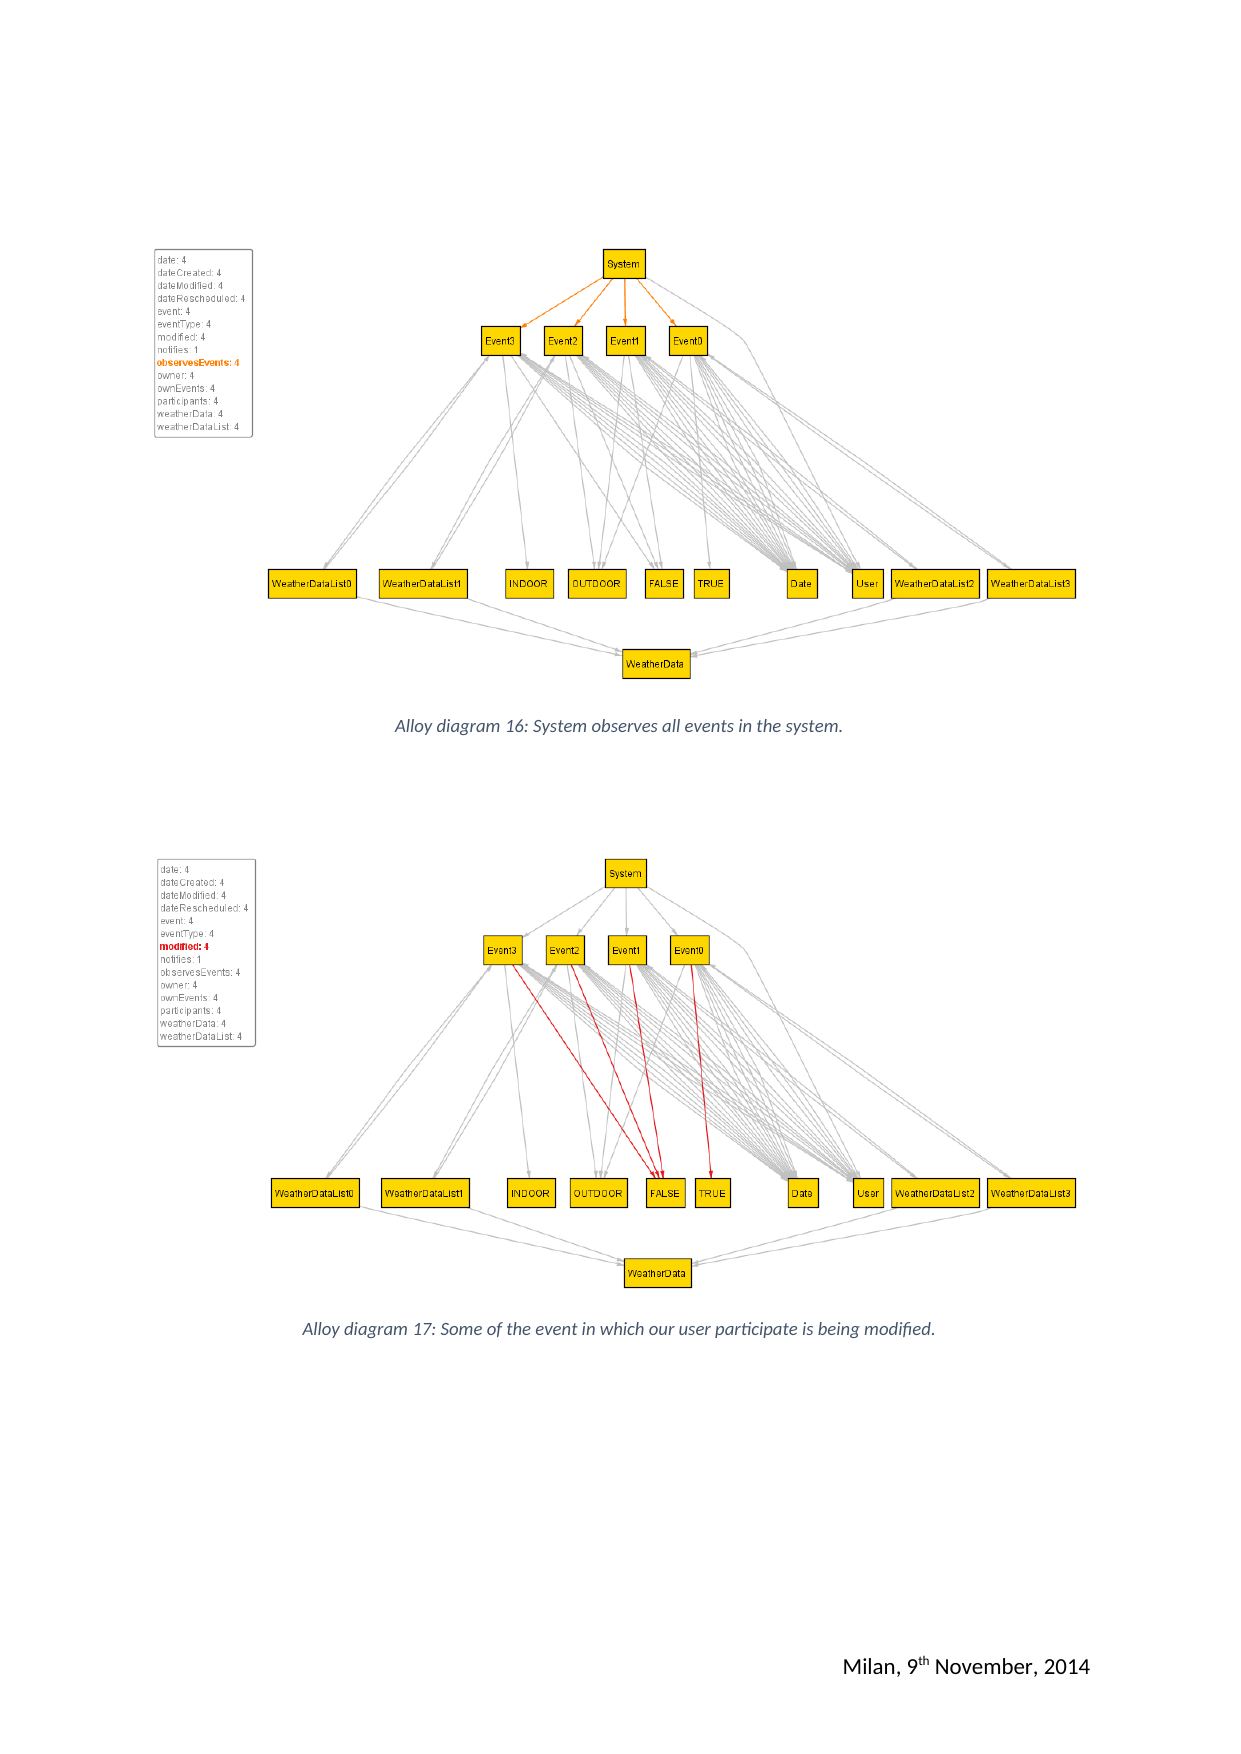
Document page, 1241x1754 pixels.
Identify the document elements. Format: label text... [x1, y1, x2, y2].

picture [150, 851, 1090, 1299]
picture [150, 243, 1090, 696]
